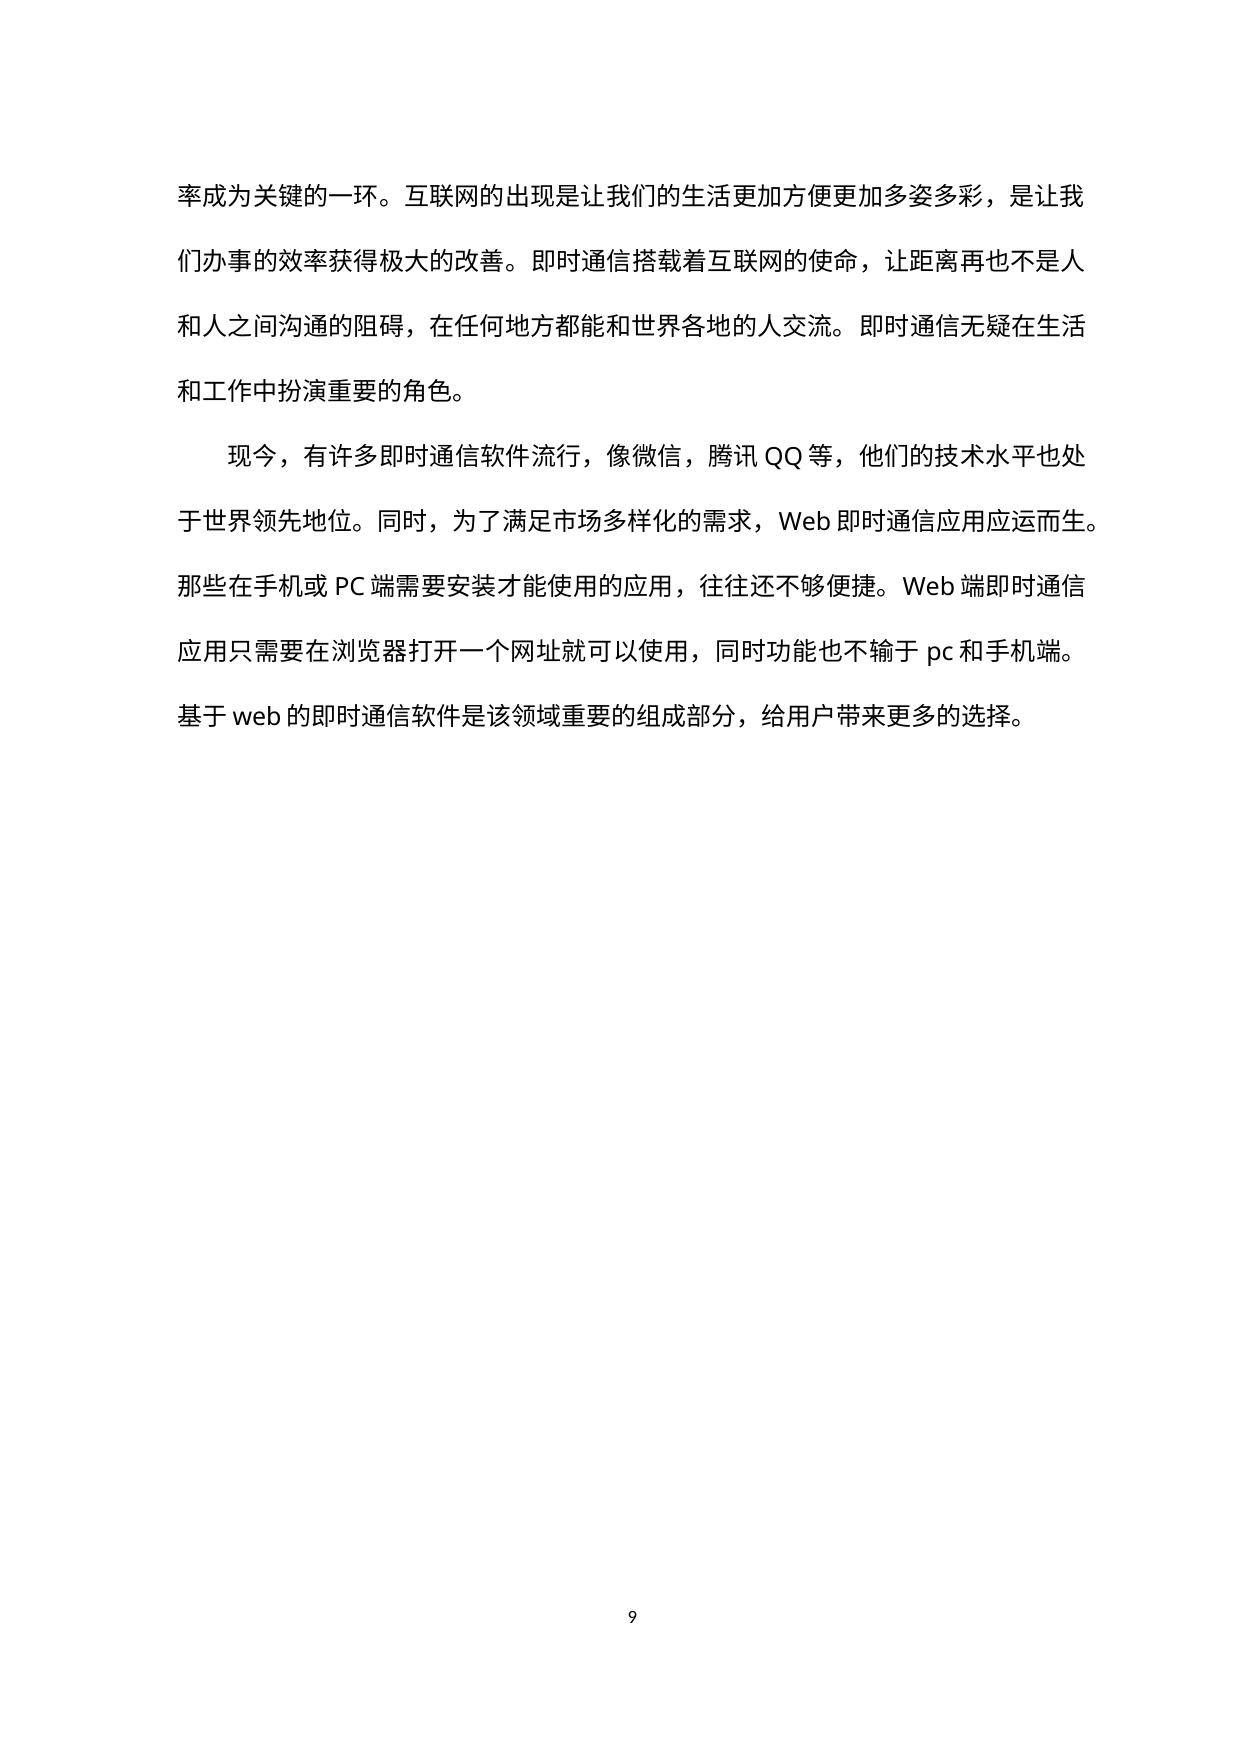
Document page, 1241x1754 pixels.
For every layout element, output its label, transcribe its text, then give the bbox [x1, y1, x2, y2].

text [177, 162, 1087, 422]
text 现今，有许多即时通信软件流行，像微信，腾讯QQ等，他们的技术水平也处于世界领先地位。同时，为了满足市场多样化的需求，Web即时通信应用应运而生。那些在手机或PC端需要安装才能使用的应用，往往还不够便捷。Web端即时通信应用只需要在浏览器打开一个网址就可以使用，同时功能也不输于pc和手机端。基于web的即时通信软件是该领域重要的组成部分，给用户带来更多的选择。 [177, 422, 1087, 747]
